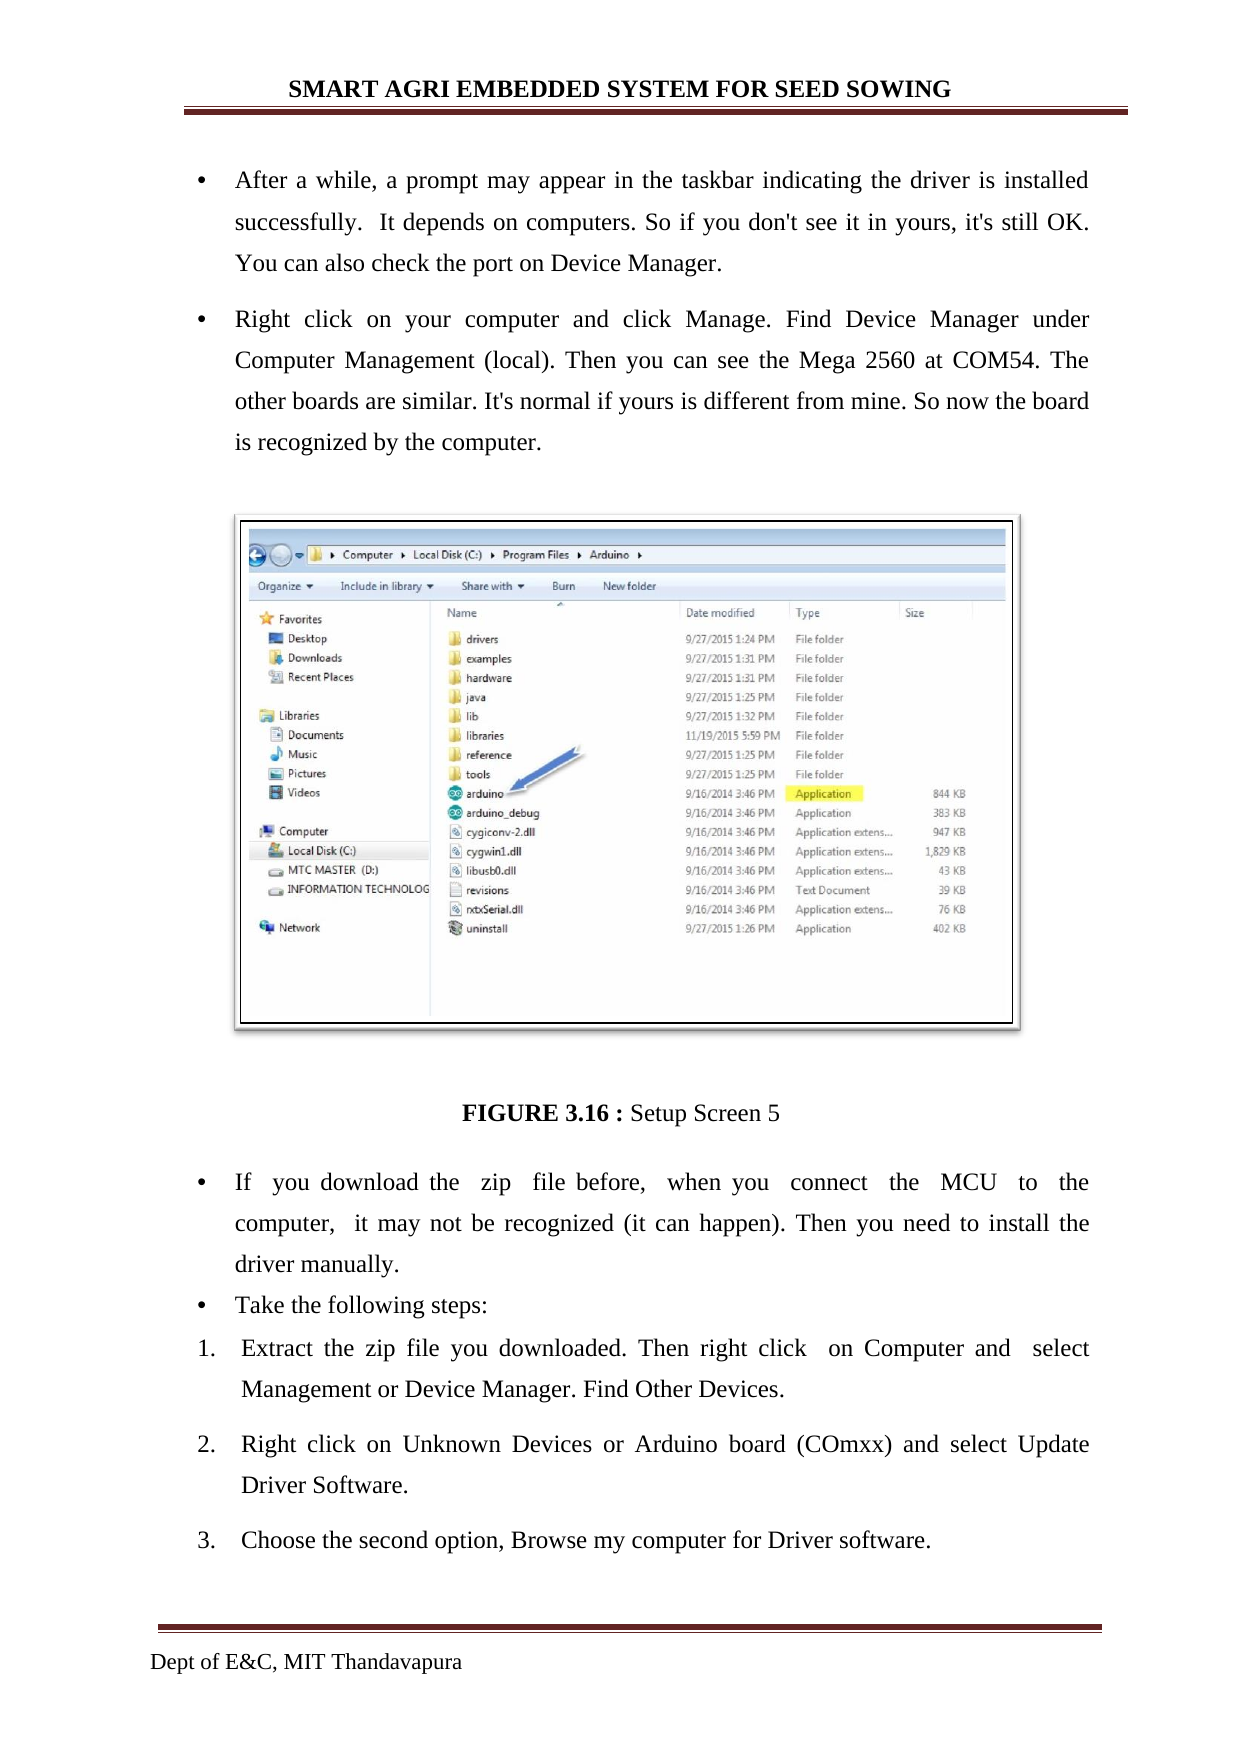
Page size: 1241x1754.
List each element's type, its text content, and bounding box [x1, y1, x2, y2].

list After a while, a prompt may appear in the taskbar indicating the driver is installed successfully. It depends on computers. So if you don't see it in yours, it's still OK. You can also check the port on Device Manager. [197, 165, 1090, 276]
picture [224, 507, 1029, 1042]
text FIGURE 3.16 : Setup Screen 5 [150, 1098, 1092, 1126]
list Right click on Unknown Devices or Arduino board (COmxx) and select Update Driver Software. [197, 1429, 1090, 1499]
list Extract the zip file you downloaded. Then right click on Computer and select Management or Device Manager. Find Other Devices. [197, 1333, 1090, 1403]
list Take the following steps: [197, 1290, 1090, 1319]
list Choose the second option, Browse my computer for Driver software. [197, 1525, 1090, 1553]
list Right click on your computer and click Manage. Find Device Manager under Computer Management (local). Then you can see the Mega 2560 at COM54. The other boards are similar. It's normal if yours is different from mine. So now the board is recognized by the computer. [197, 304, 1090, 456]
list If you download the zip file before, when you connect the MCU to the computer, it may not be recognized (it can happen). Then you need to install the driver manually. [197, 1167, 1090, 1278]
